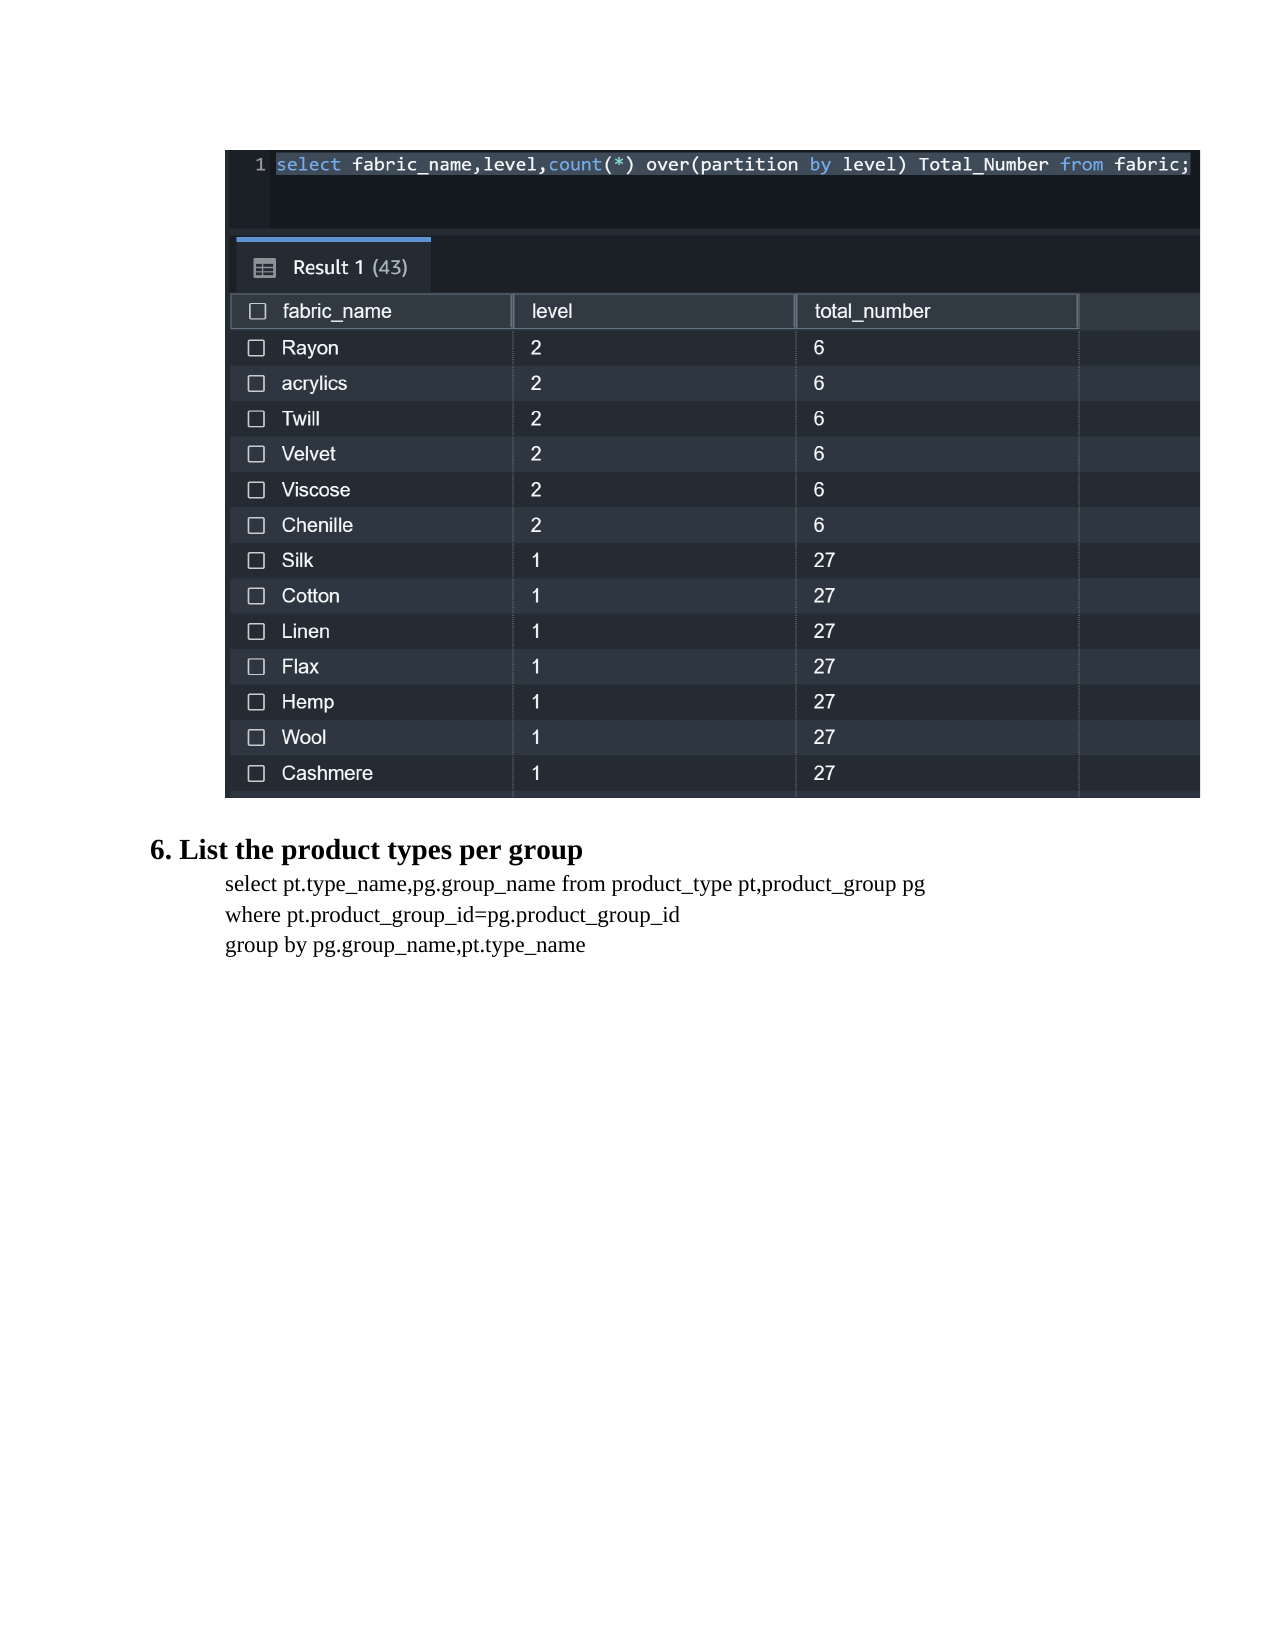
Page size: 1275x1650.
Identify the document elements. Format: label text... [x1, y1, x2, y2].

picture [225, 150, 1200, 798]
text select pt.type_name,pg.group_name from product_type pt,product_group pg [150, 871, 1125, 897]
text group by pg.group_name,pt.type_name [225, 931, 1125, 957]
text 6. List the product types per group [150, 832, 1125, 866]
text where pt.product_group_id=pg.product_group_id [225, 901, 1125, 927]
